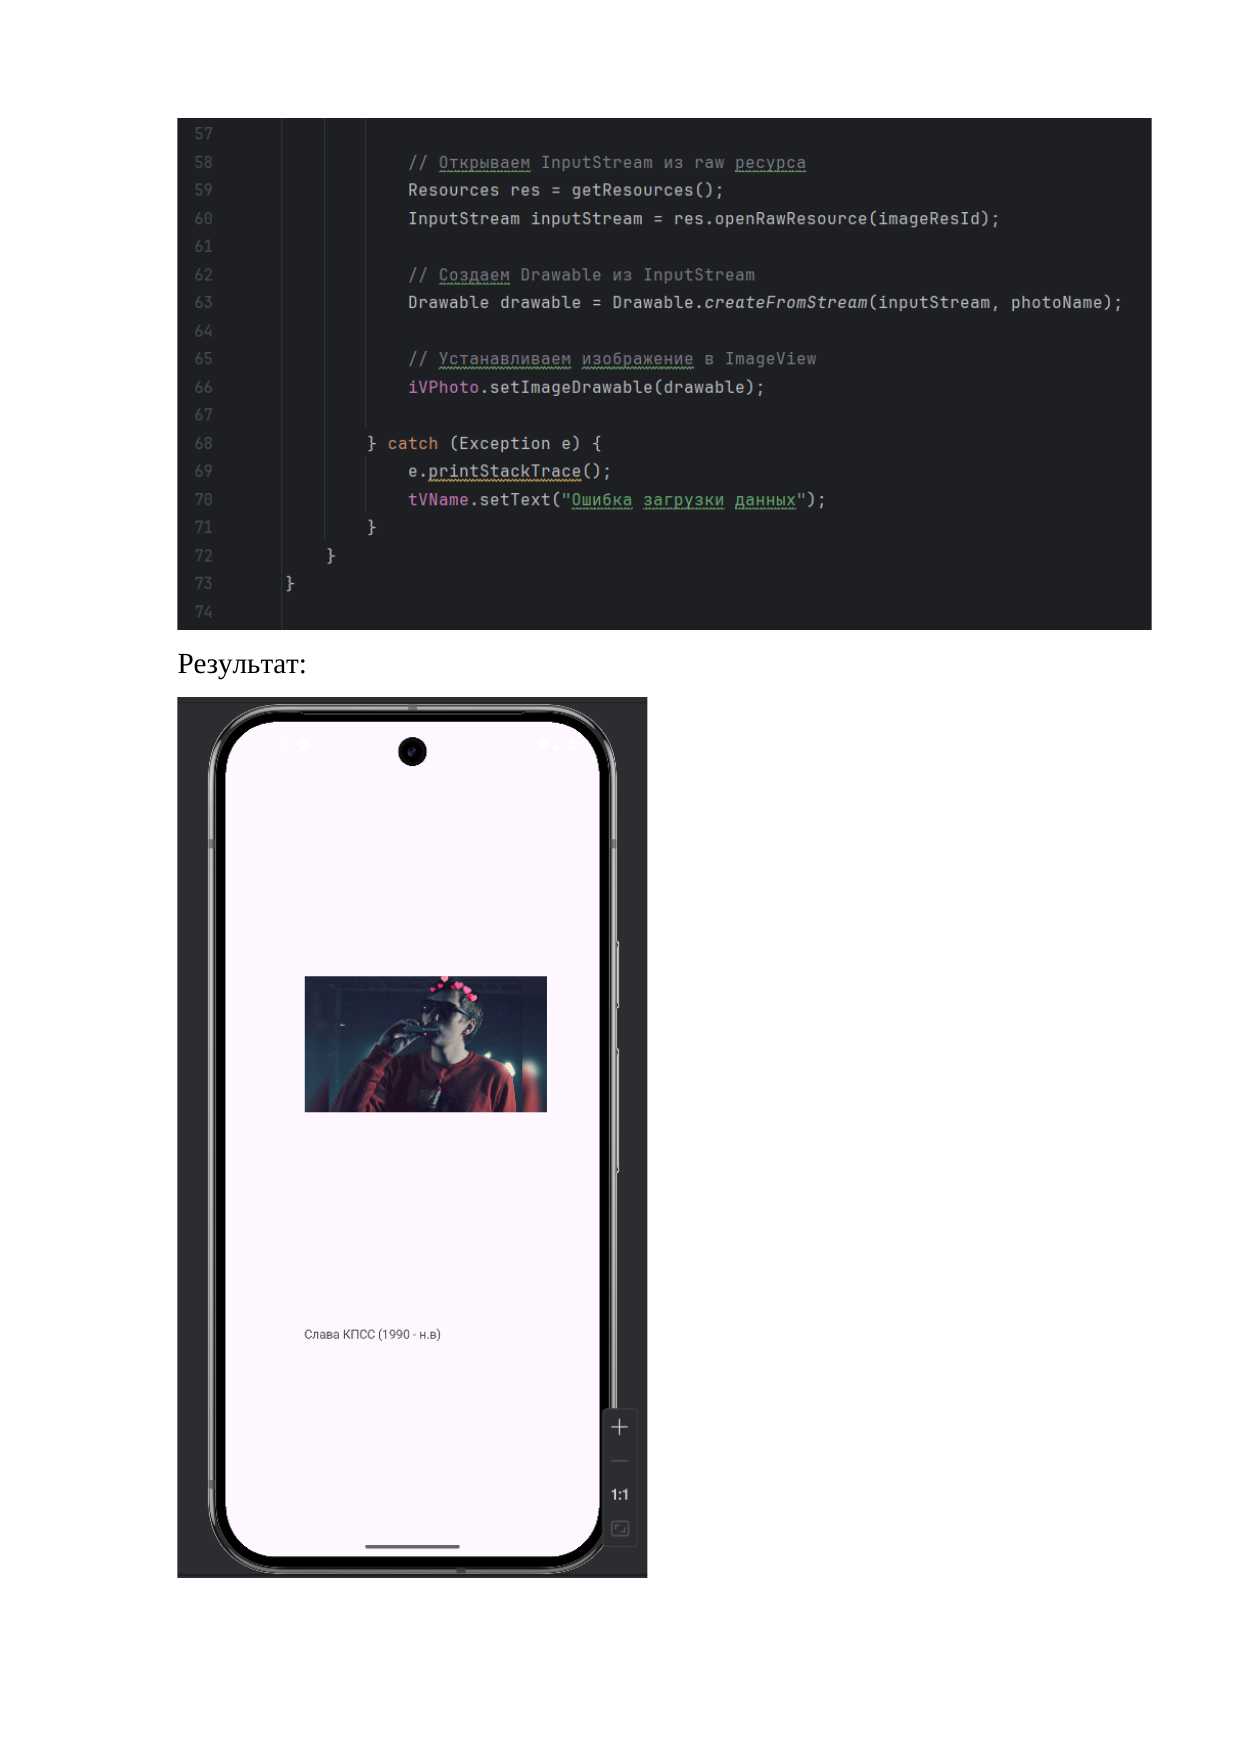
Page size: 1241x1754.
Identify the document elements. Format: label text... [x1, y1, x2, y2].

text Результат: [177, 647, 1152, 680]
picture [177, 118, 1152, 630]
picture [177, 697, 648, 1578]
